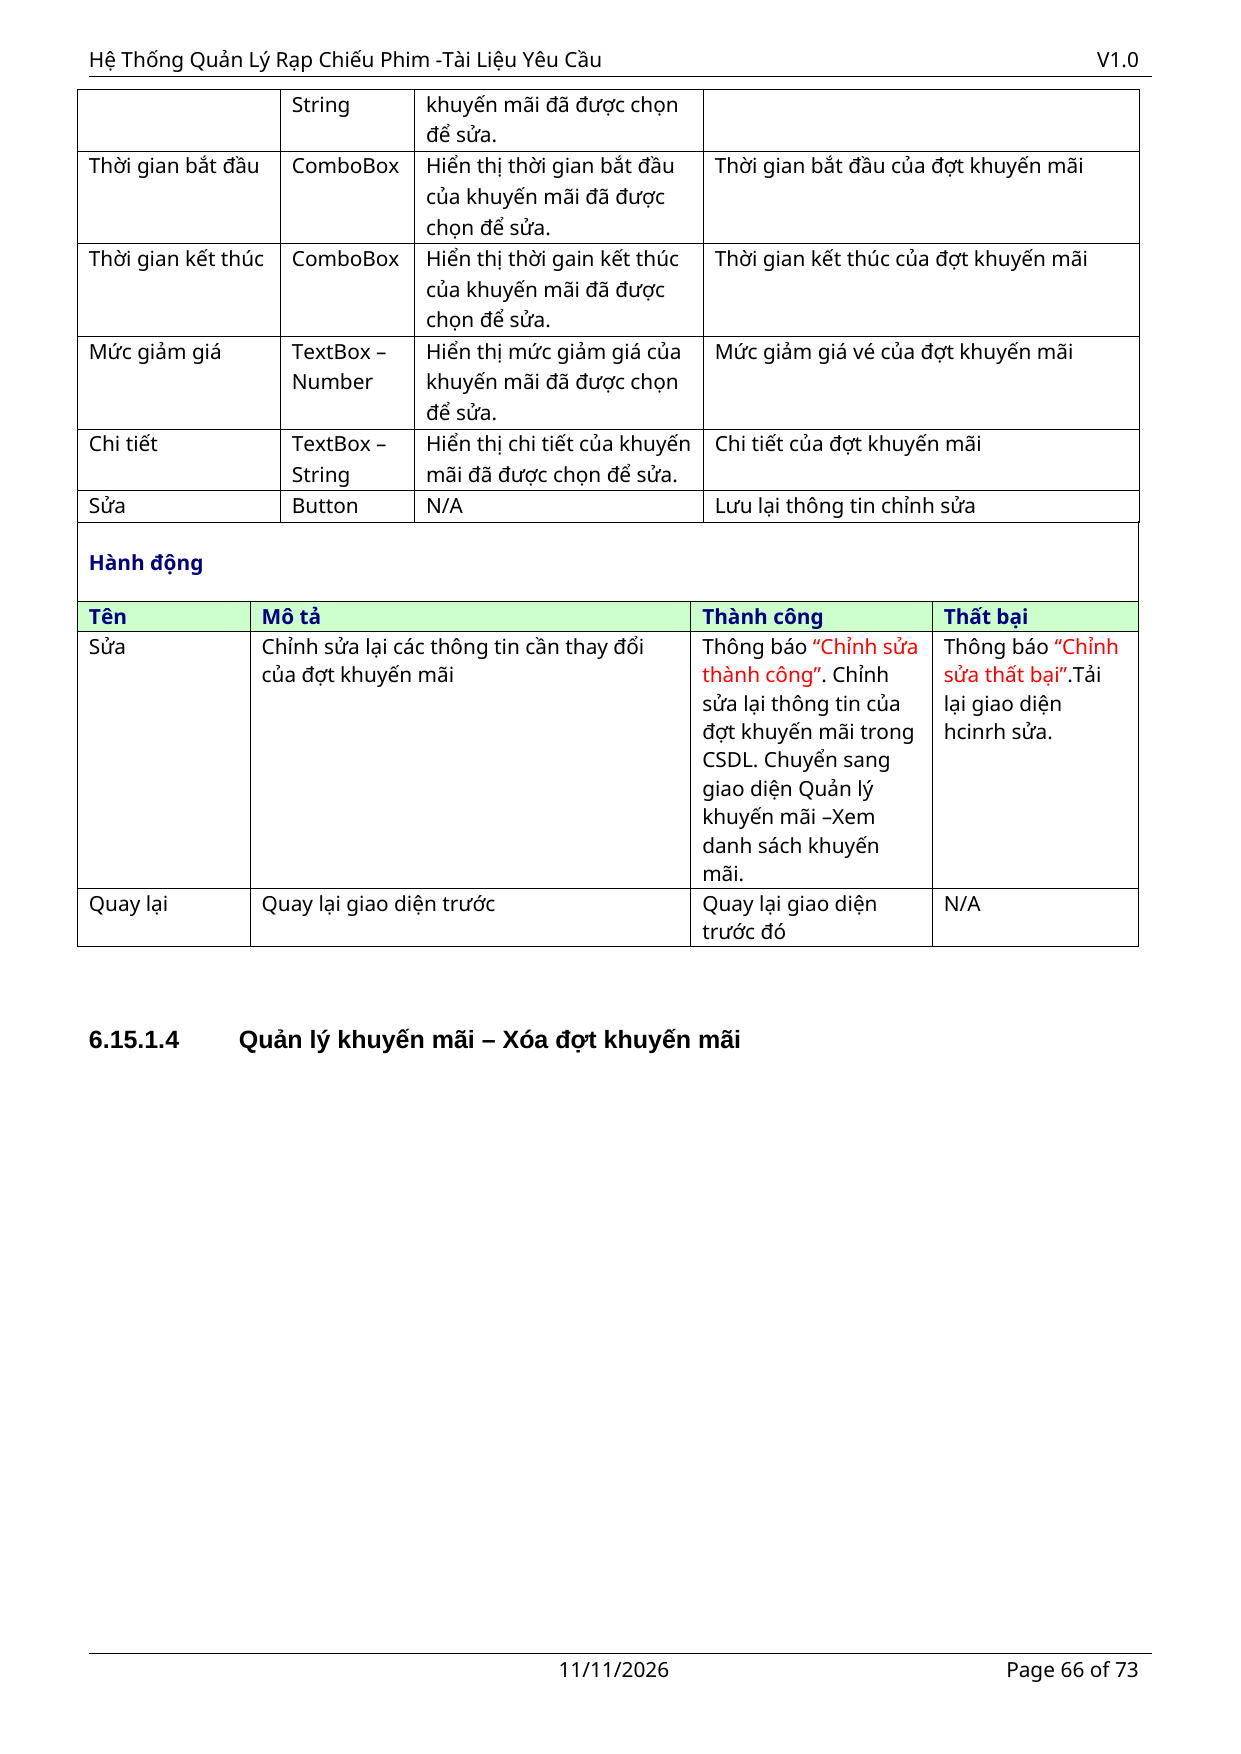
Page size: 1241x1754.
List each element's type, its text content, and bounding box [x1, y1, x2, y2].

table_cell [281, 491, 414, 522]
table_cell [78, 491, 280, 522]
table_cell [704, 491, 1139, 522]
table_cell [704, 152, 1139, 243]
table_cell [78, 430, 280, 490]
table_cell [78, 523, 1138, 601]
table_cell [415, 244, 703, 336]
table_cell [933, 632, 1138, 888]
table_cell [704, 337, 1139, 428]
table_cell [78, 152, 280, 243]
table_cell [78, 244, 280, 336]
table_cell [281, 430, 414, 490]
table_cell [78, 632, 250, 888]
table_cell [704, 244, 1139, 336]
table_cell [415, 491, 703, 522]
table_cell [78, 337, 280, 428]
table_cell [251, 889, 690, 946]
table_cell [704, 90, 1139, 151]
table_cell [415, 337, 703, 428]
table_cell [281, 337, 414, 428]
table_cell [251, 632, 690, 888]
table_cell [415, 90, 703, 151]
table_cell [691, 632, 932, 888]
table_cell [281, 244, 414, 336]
subtitle Quản lý khuyến mãi – Xóa đợt khuyến mãi [89, 1025, 1152, 1054]
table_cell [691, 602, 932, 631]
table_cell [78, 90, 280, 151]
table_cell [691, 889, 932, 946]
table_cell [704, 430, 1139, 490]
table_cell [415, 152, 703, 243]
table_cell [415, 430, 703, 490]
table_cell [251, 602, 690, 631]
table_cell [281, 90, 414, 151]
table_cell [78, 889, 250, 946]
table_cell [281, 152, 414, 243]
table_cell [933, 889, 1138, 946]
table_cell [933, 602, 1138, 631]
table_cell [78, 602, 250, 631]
